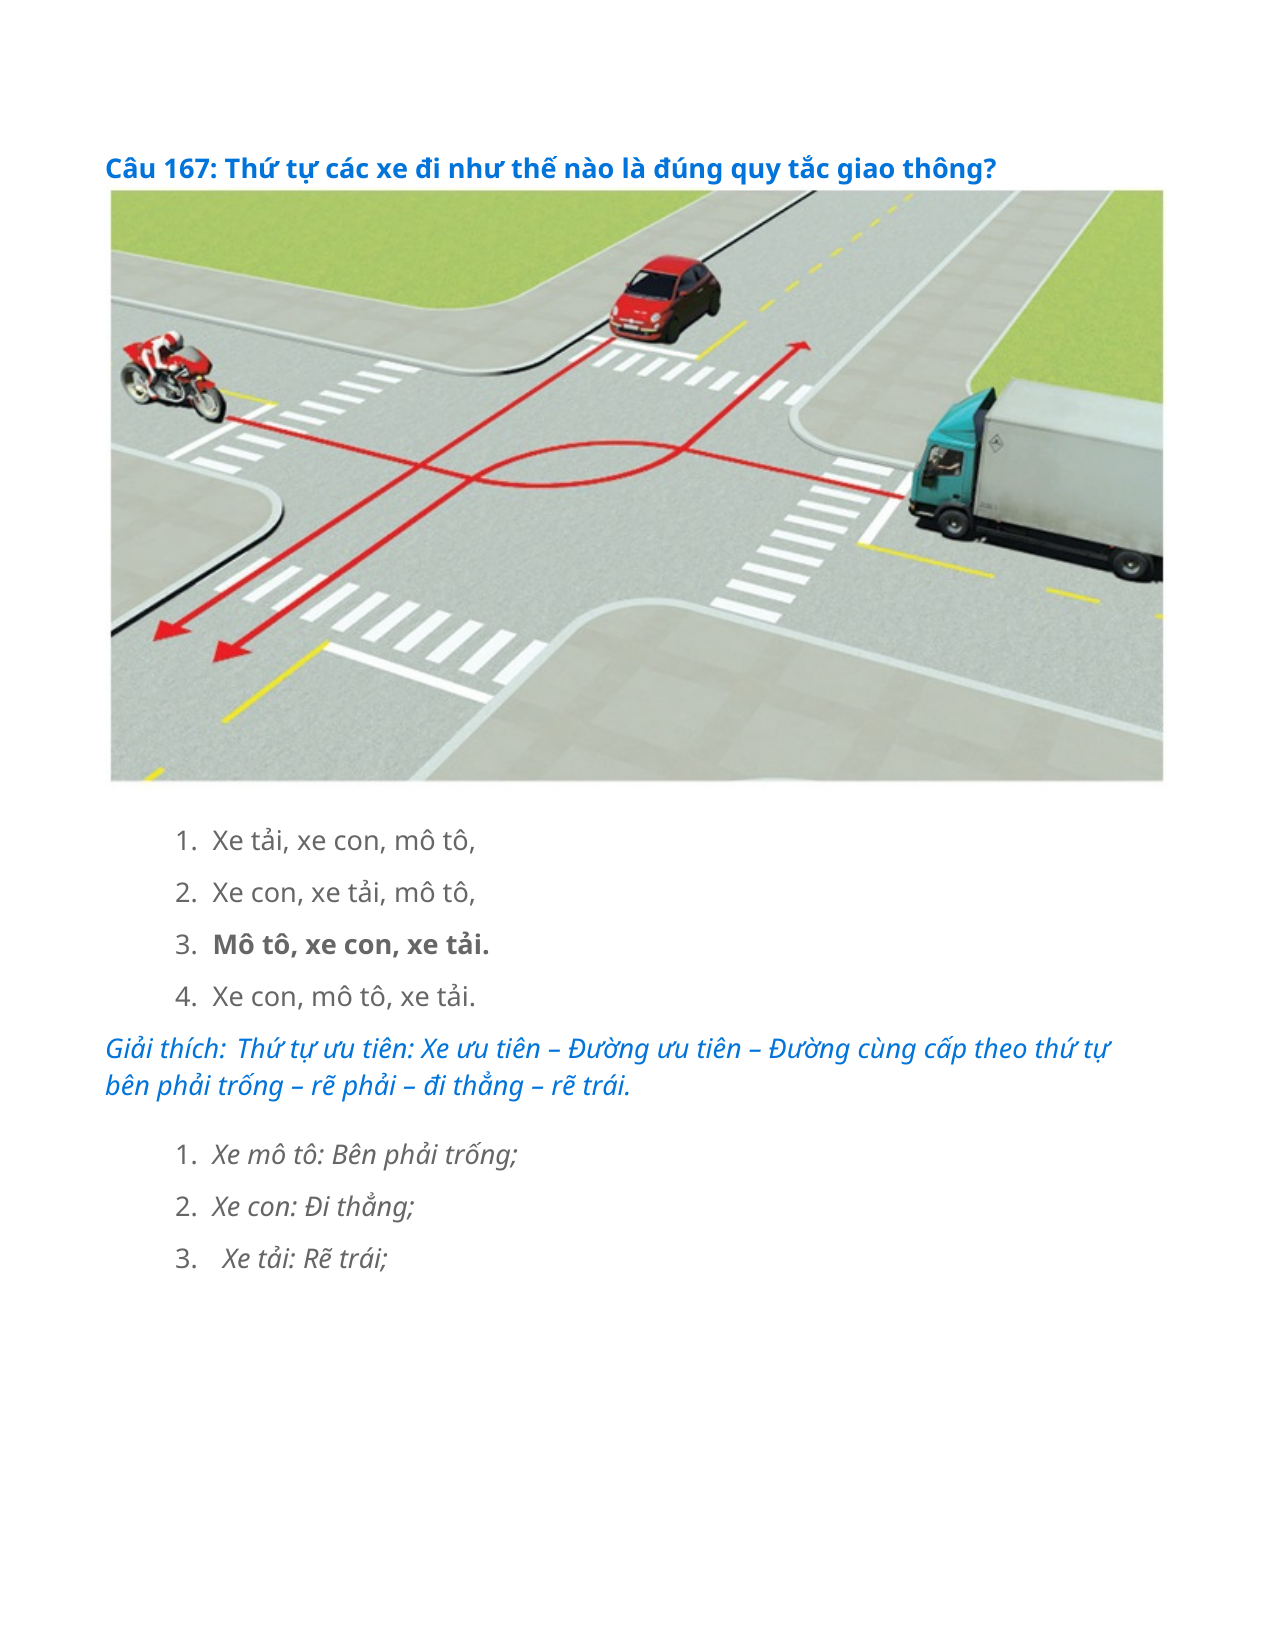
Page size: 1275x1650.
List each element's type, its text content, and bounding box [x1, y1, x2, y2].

list Xe con, xe tải, mô tô, [175, 874, 1125, 911]
list Xe tải: Rẽ trái; [175, 1239, 1125, 1276]
list Xe tải, xe con, mô tô, [175, 822, 1125, 859]
list Xe con, mô tô, xe tải. [175, 977, 1125, 1014]
list Mô tô, xe con, xe tải. [175, 926, 1125, 962]
list Xe con: Đi thẳng; [175, 1187, 1125, 1224]
list Xe mô tô: Bên phải trống; [175, 1136, 1125, 1172]
text Giải thích: Thứ tự ưu tiên: Xe ưu tiên – Đường ưu tiên – Đường cùng cấp theo thứ tự bên phải trống – rẽ phải – đi thẳng – rẽ trái. [105, 1029, 1125, 1103]
picture [105, 186, 1168, 790]
text Câu 167: Thứ tự các xe đi như thế nào là đúng quy tắc giao thông? [105, 150, 1125, 186]
